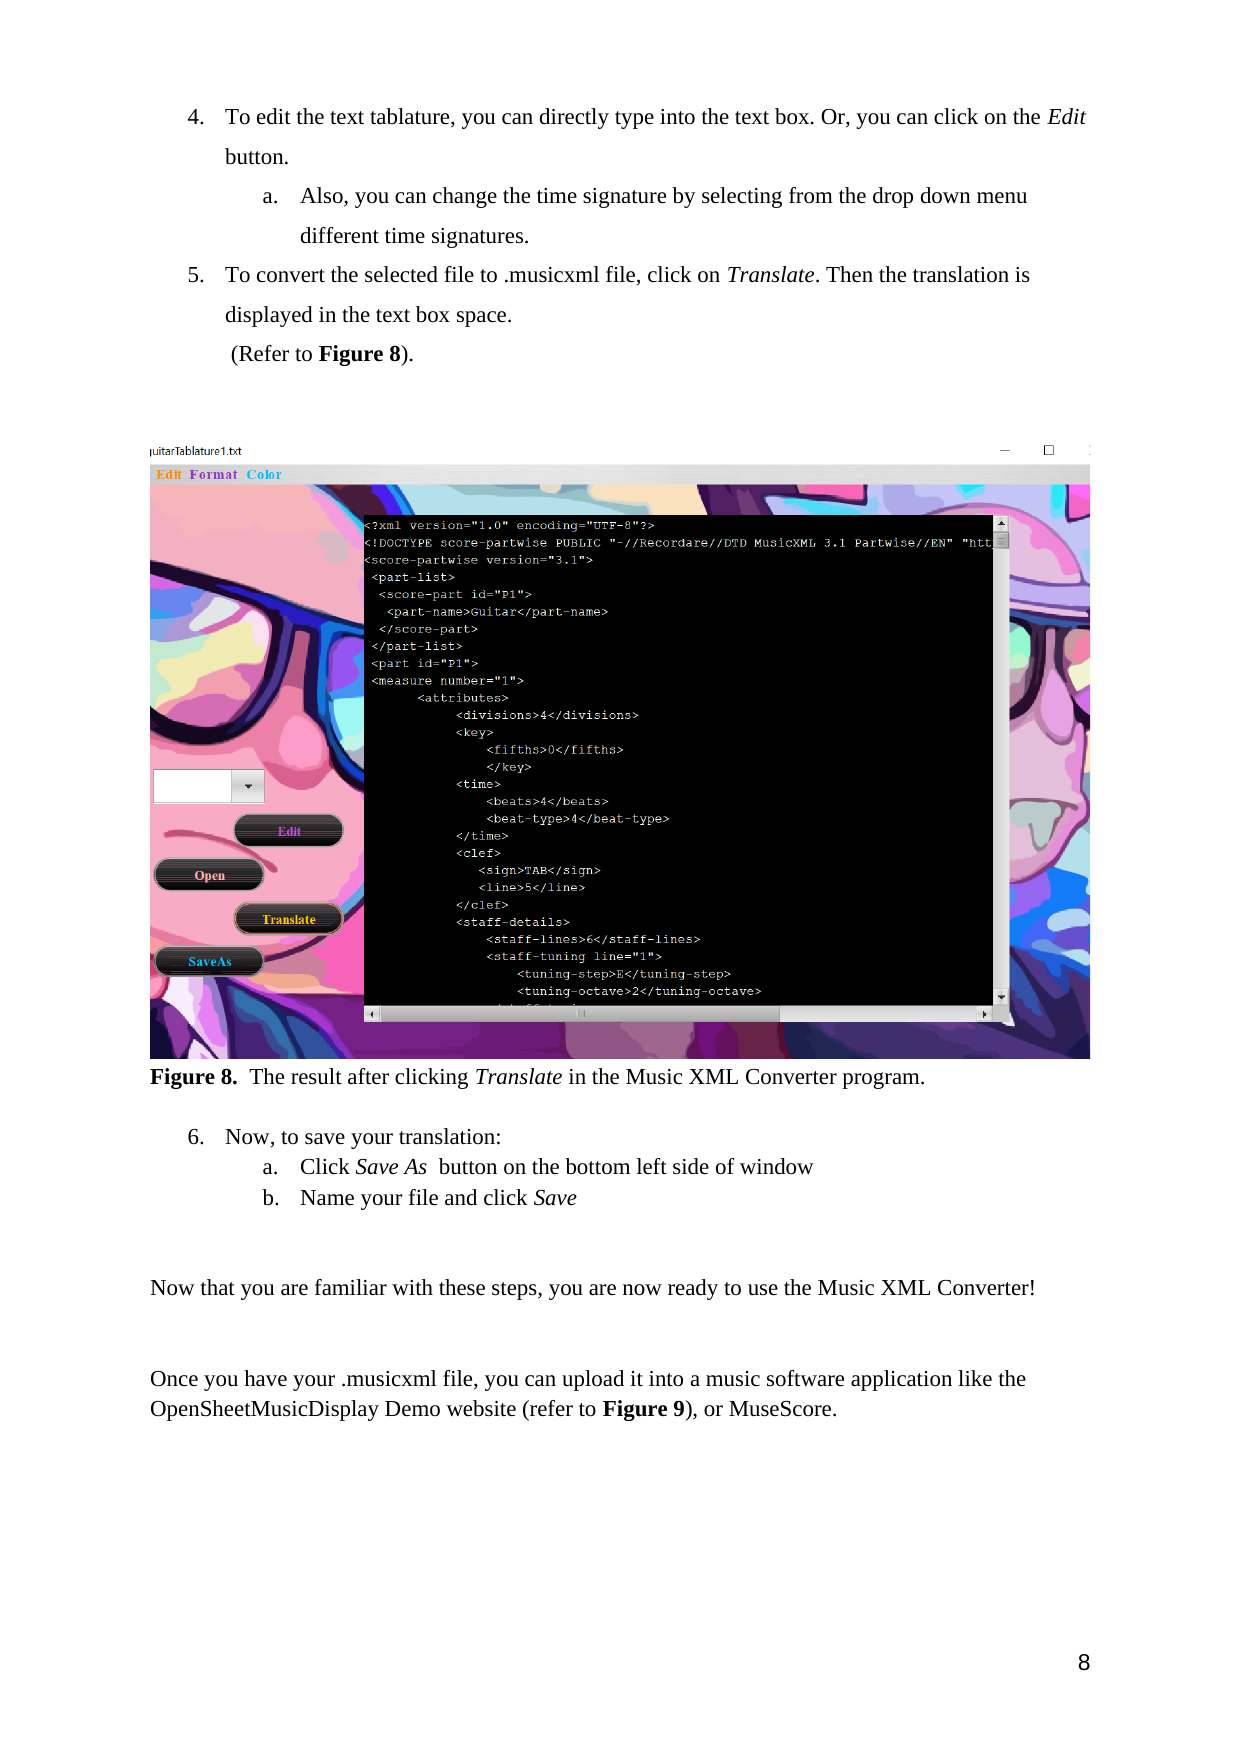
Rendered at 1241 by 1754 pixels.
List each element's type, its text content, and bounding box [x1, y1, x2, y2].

text Once you have your .musicxml file, you can upload it into a music software application like the OpenSheetMusicDisplay Demo website (refer to Figure 9), or MuseScore. [150, 1365, 1090, 1421]
list To convert the selected file to .musicxml file, click on Translate. Then the translation is displayed in the text box space. [187, 261, 1090, 327]
list Now, to save your translation: [187, 1123, 1090, 1149]
list Also, you can change the time signature by selecting from the drop down menu different time signatures. [262, 182, 1090, 248]
list Click Save As button on the bottom left side of window [262, 1153, 1090, 1180]
list Name your file and click Save [262, 1183, 1090, 1210]
text (Refer to Figure 8). [225, 340, 1090, 367]
text Figure 8. The result after clicking Translate in the Music XML Converter program. [150, 1063, 1090, 1089]
picture [150, 440, 1091, 1059]
list To edit the text tablature, you can directly type into the text box. Or, you can click on the Edit button. [187, 103, 1090, 169]
text Now that you are familiar with these steps, you are now ready to use the Music XML Converter! [150, 1274, 1090, 1301]
